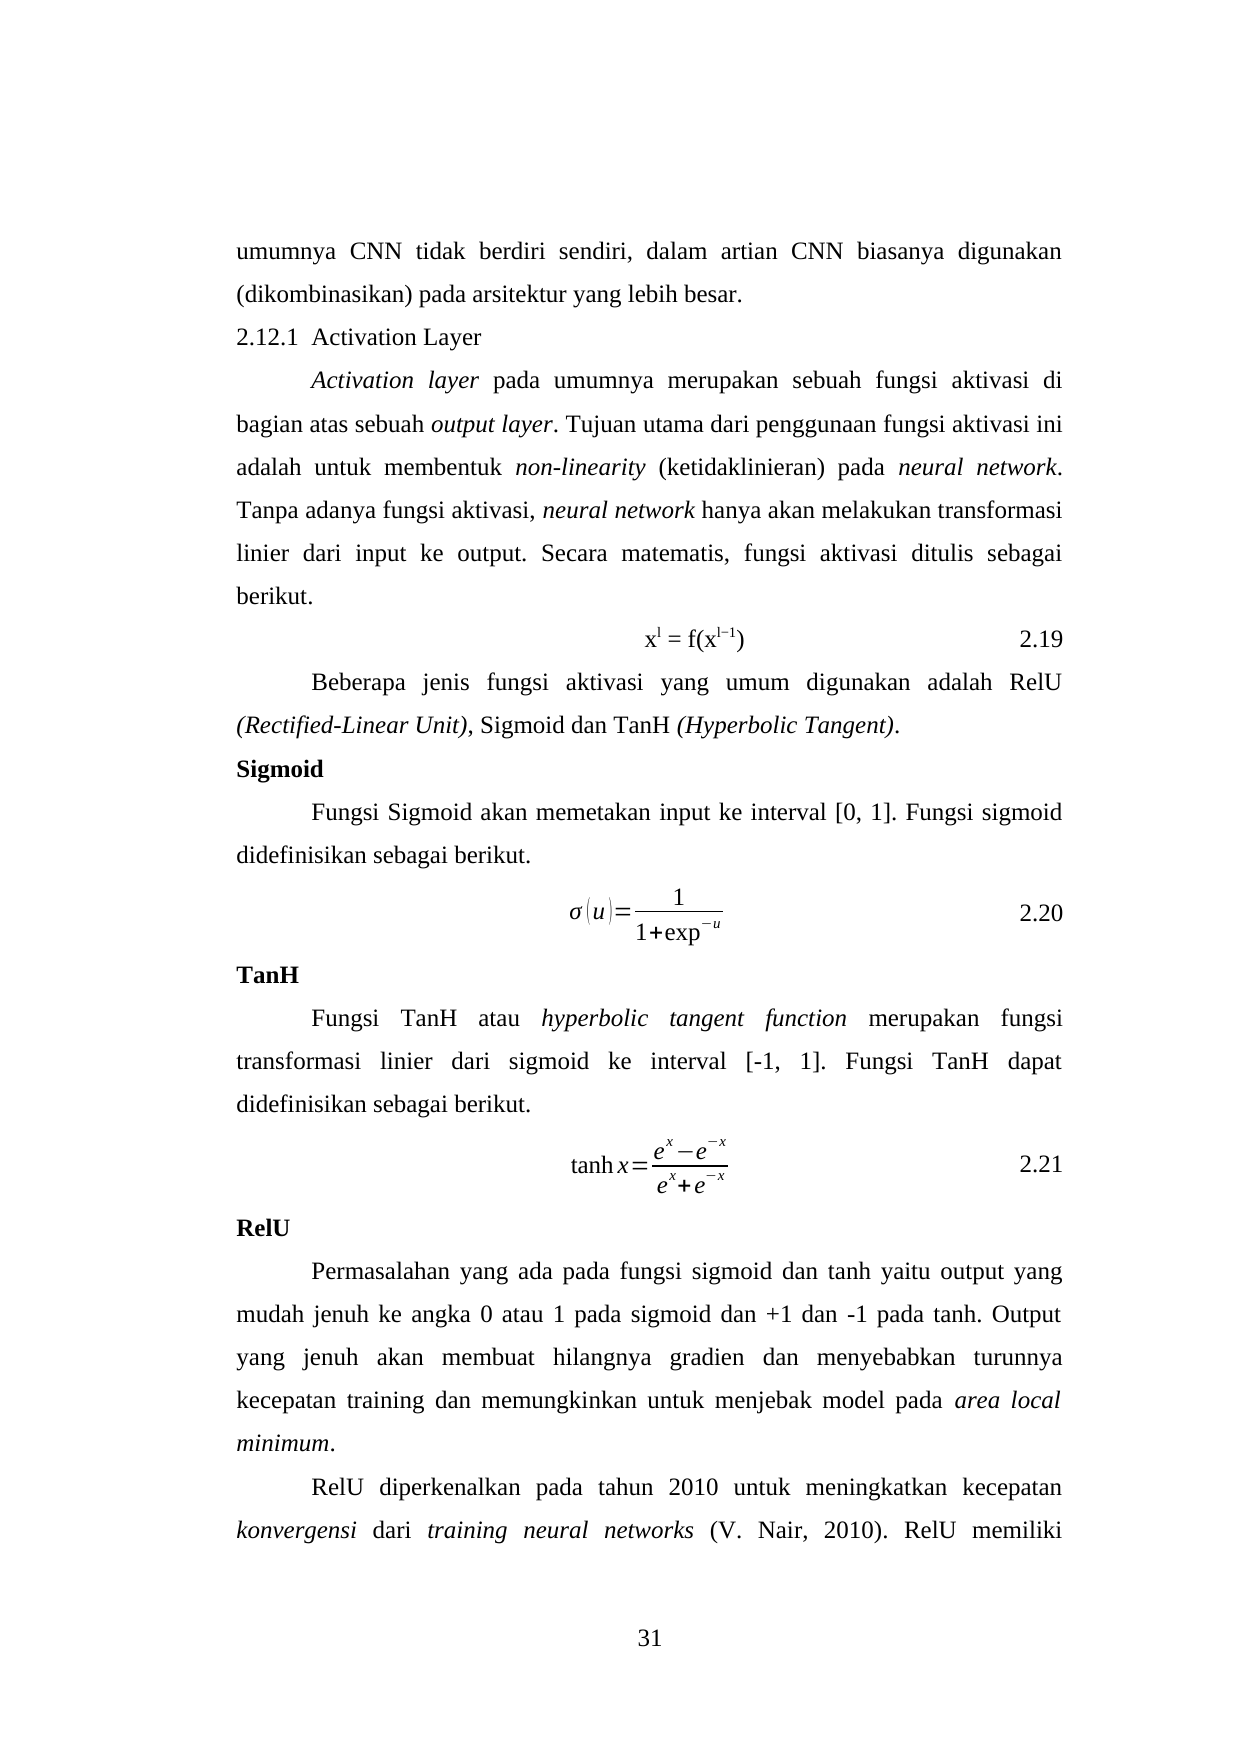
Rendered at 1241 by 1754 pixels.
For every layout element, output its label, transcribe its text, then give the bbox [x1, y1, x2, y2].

text Permasalahan yang ada pada fungsi sigmoid dan tanh yaitu output yang mudah jenuh ke angka 0 atau 1 pada sigmoid dan +1 dan -1 pada tanh. Output yang jenuh akan membuat hilangnya gradien dan menyebabkan turunnya kecepatan training dan memungkinkan untuk menjebak model pada area local minimum. [236, 1256, 1063, 1457]
text RelU [236, 1213, 1063, 1242]
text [236, 1472, 1063, 1543]
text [236, 236, 1063, 308]
text Fungsi Sigmoid akan memetakan input ke interval [0, 1]. Fungsi sigmoid didefinisikan sebagai berikut. [236, 797, 1063, 869]
text 2.21 [236, 1132, 1063, 1198]
text TanH [236, 960, 1063, 989]
text xl = f(xl−1) 2.19 [236, 624, 1063, 653]
text Beberapa jenis fungsi aktivasi yang umum digunakan adalah RelU (Rectified-Linear Unit), Sigmoid dan TanH (Hyperbolic Tangent). [236, 667, 1063, 739]
subtitle Activation Layer [236, 322, 1063, 351]
text Activation layer pada umumnya merupakan sebuah fungsi aktivasi di bagian atas sebuah output layer. Tujuan utama dari penggunaan fungsi aktivasi ini adalah untuk membentuk non-linearity (ketidaklinieran) pada neural network. Tanpa adanya fungsi aktivasi, neural network hanya akan melakukan transformasi linier dari input ke output. Secara matematis, fungsi aktivasi ditulis sebagai berikut. [236, 366, 1063, 610]
text 2.20 [236, 883, 1063, 946]
text Fungsi TanH atau hyperbolic tangent function merupakan fungsi transformasi linier dari sigmoid ke interval [-1, 1]. Fungsi TanH dapat didefinisikan sebagai berikut. [236, 1003, 1063, 1118]
text Sigmoid [236, 754, 1063, 782]
